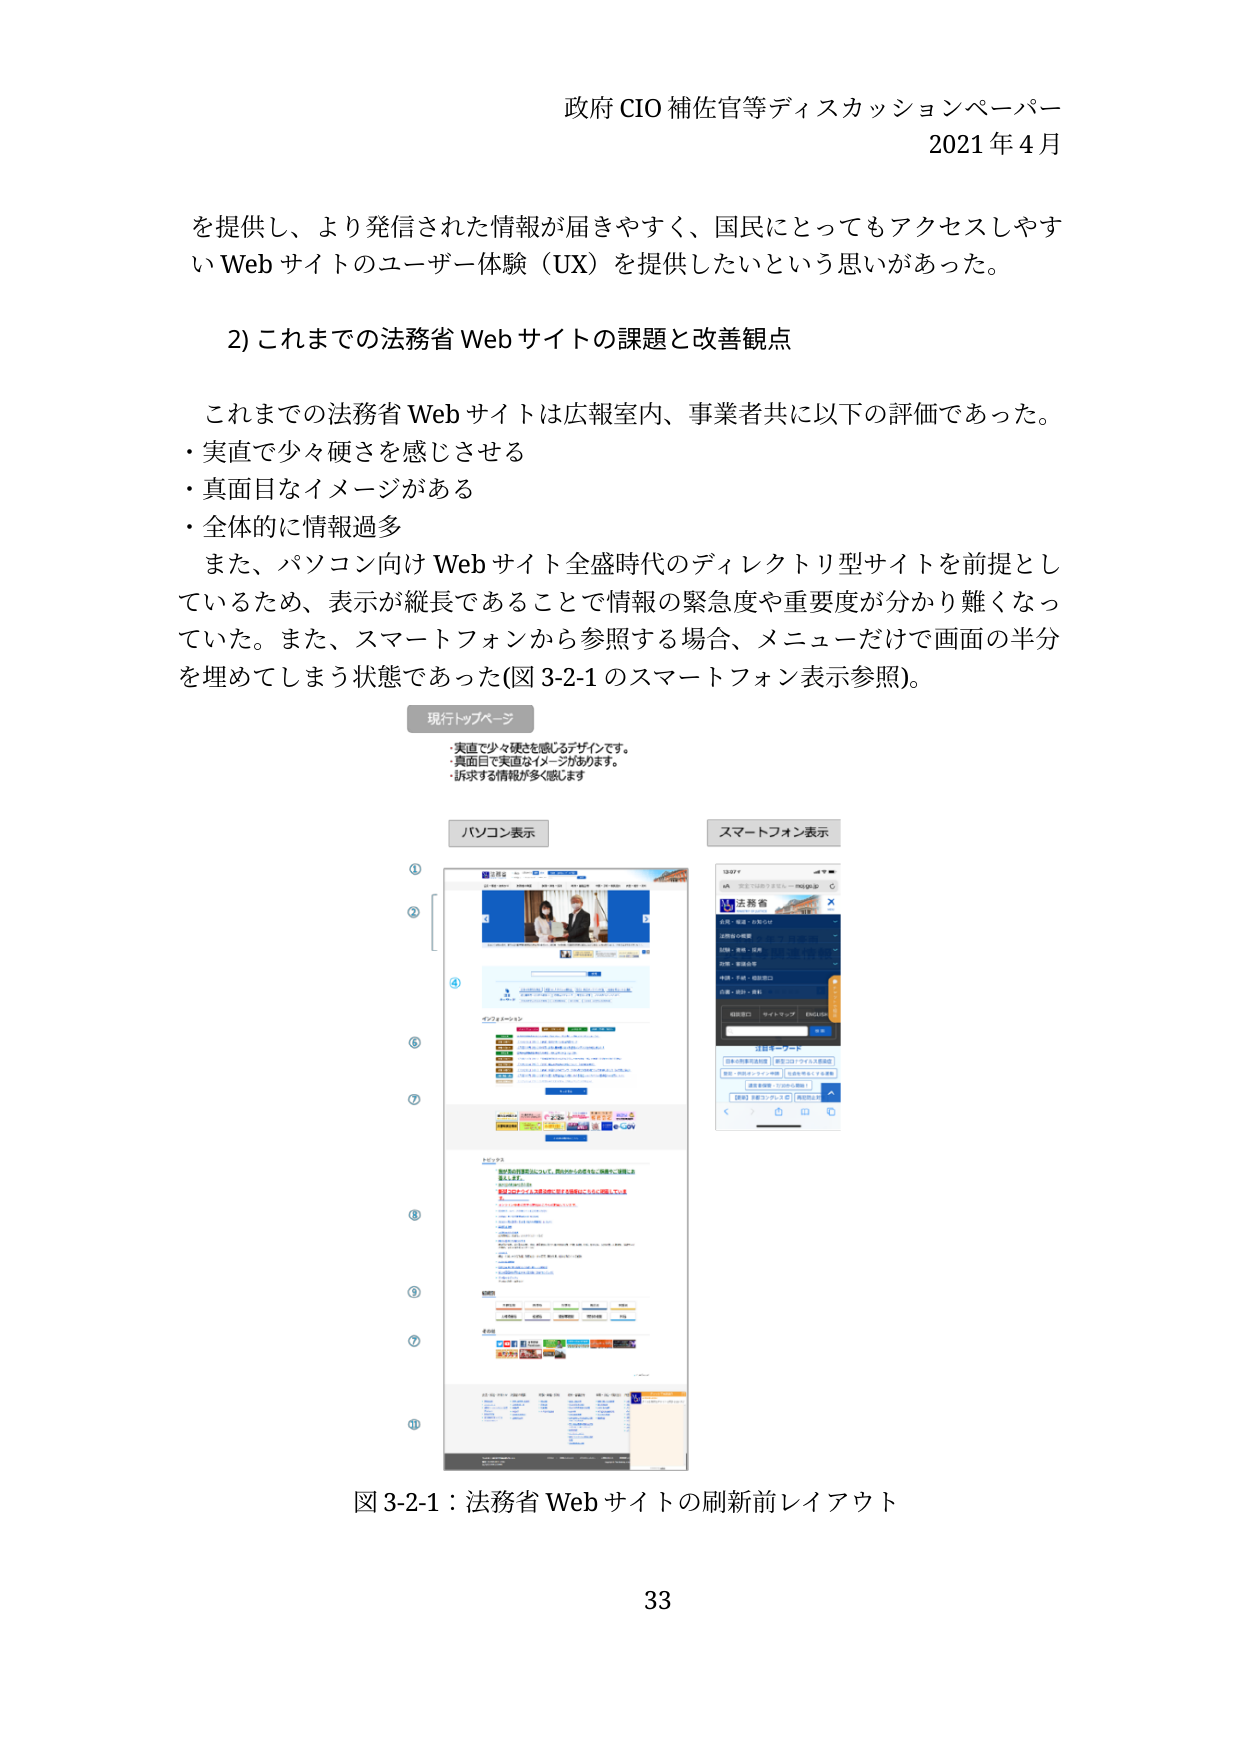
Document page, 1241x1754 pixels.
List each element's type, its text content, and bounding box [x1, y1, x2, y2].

text ・実直で少々硬さを感じさせる [177, 432, 1063, 469]
text 図3-2-1：法務省Webサイトの刷新前レイアウト [177, 1482, 1063, 1519]
text ・真面目なイメージがある [177, 469, 1063, 507]
text ・全体的に情報過多 [177, 507, 1063, 544]
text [190, 207, 1063, 282]
text また、パソコン向けWebサイト全盛時代のディレクトリ型サイトを前提としているため、表示が縦長であることで情報の緊急度や重要度が分かり難くなっていた。また、スマートフォンから参照する場合、メニューだけで画面の半分を埋めてしまう状態であった(図3-2-1のスマートフォン表示参照)。 [177, 544, 1063, 694]
picture [399, 705, 841, 1471]
text これまでの法務省Webサイトは広報室内、事業者共に以下の評価であった。 [177, 394, 1063, 432]
subtitle 2) これまでの法務省Webサイトの課題と改善観点 [202, 319, 1063, 357]
